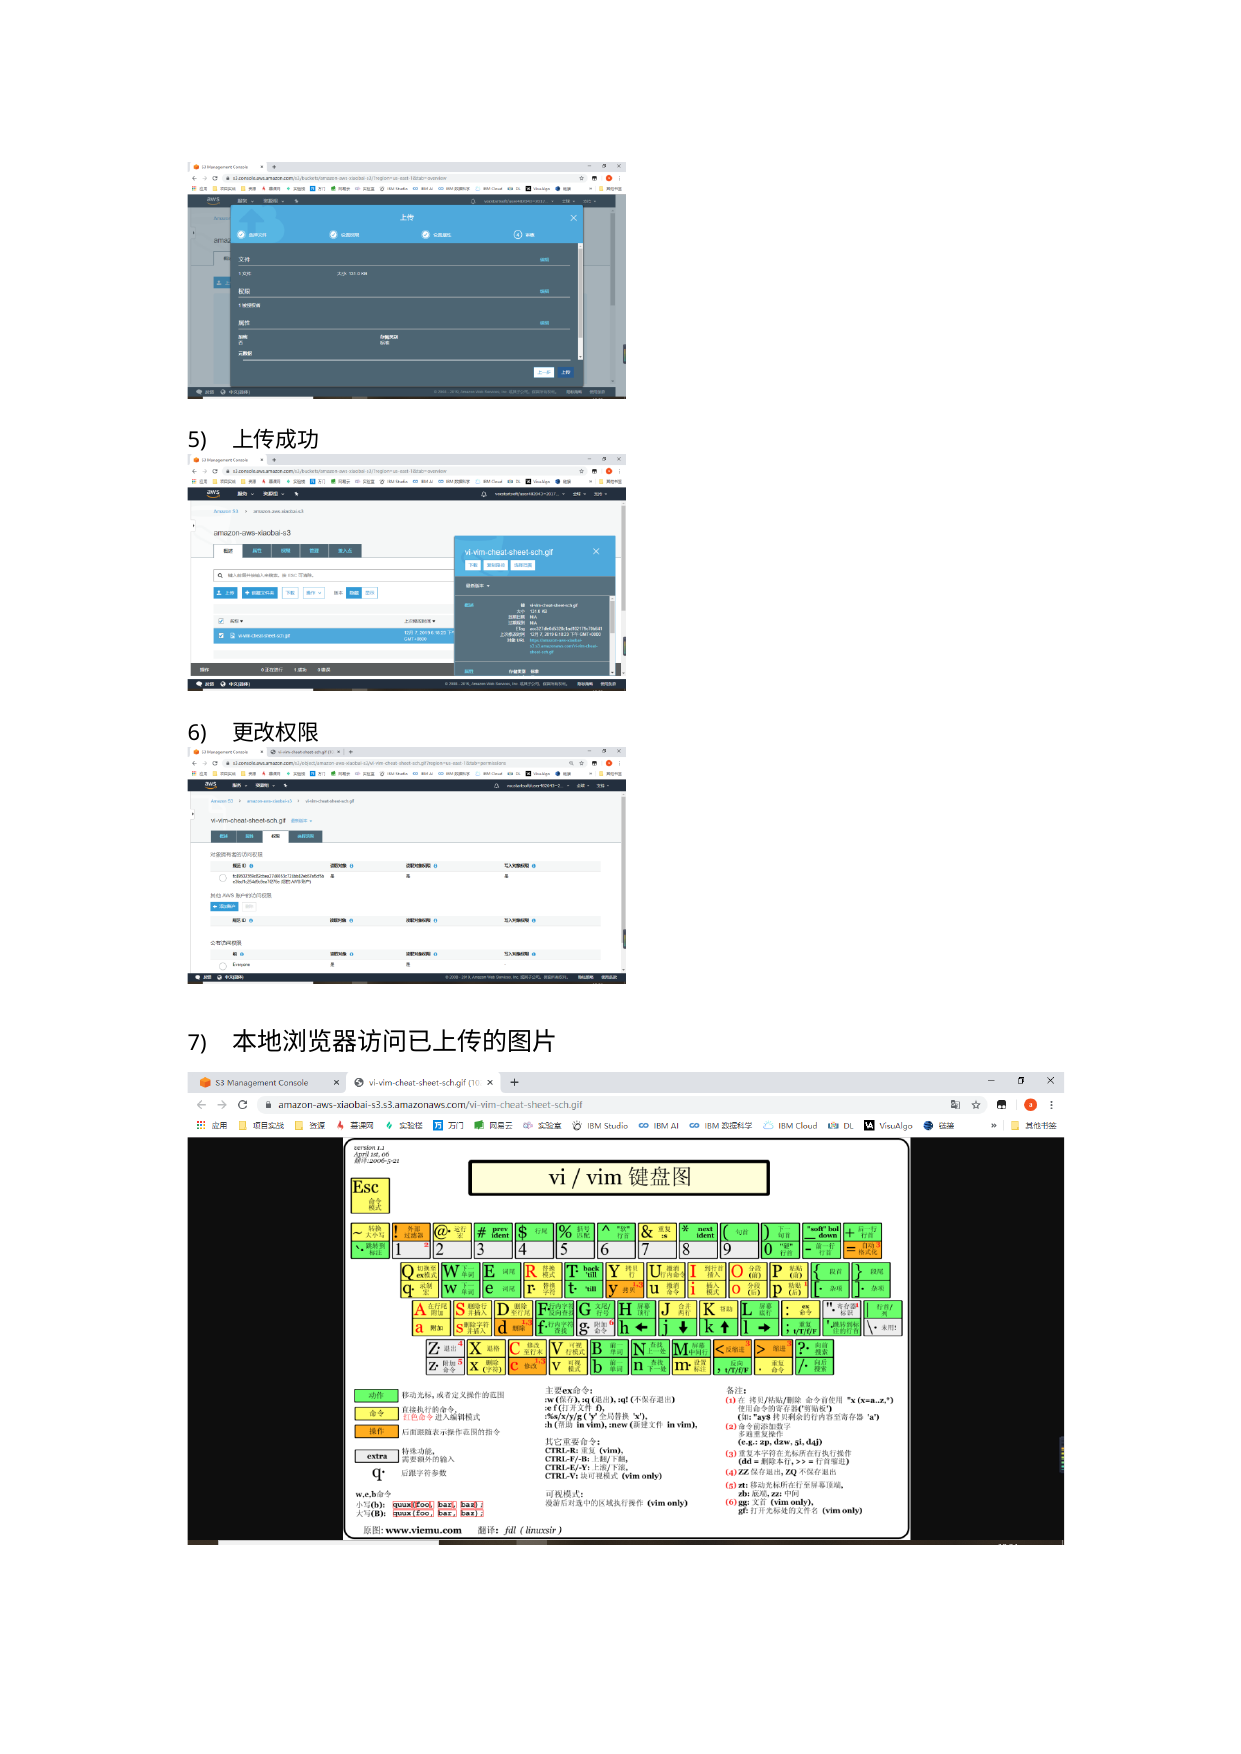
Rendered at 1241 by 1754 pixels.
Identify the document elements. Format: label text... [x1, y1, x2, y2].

picture [187, 162, 626, 399]
list 上传成功 [187, 422, 1053, 454]
list 更改权限 [187, 714, 1053, 747]
picture [187, 454, 626, 691]
picture [187, 747, 626, 984]
picture [187, 1072, 1065, 1545]
list 本地浏览器访问已上传的图片 [187, 1007, 1053, 1072]
